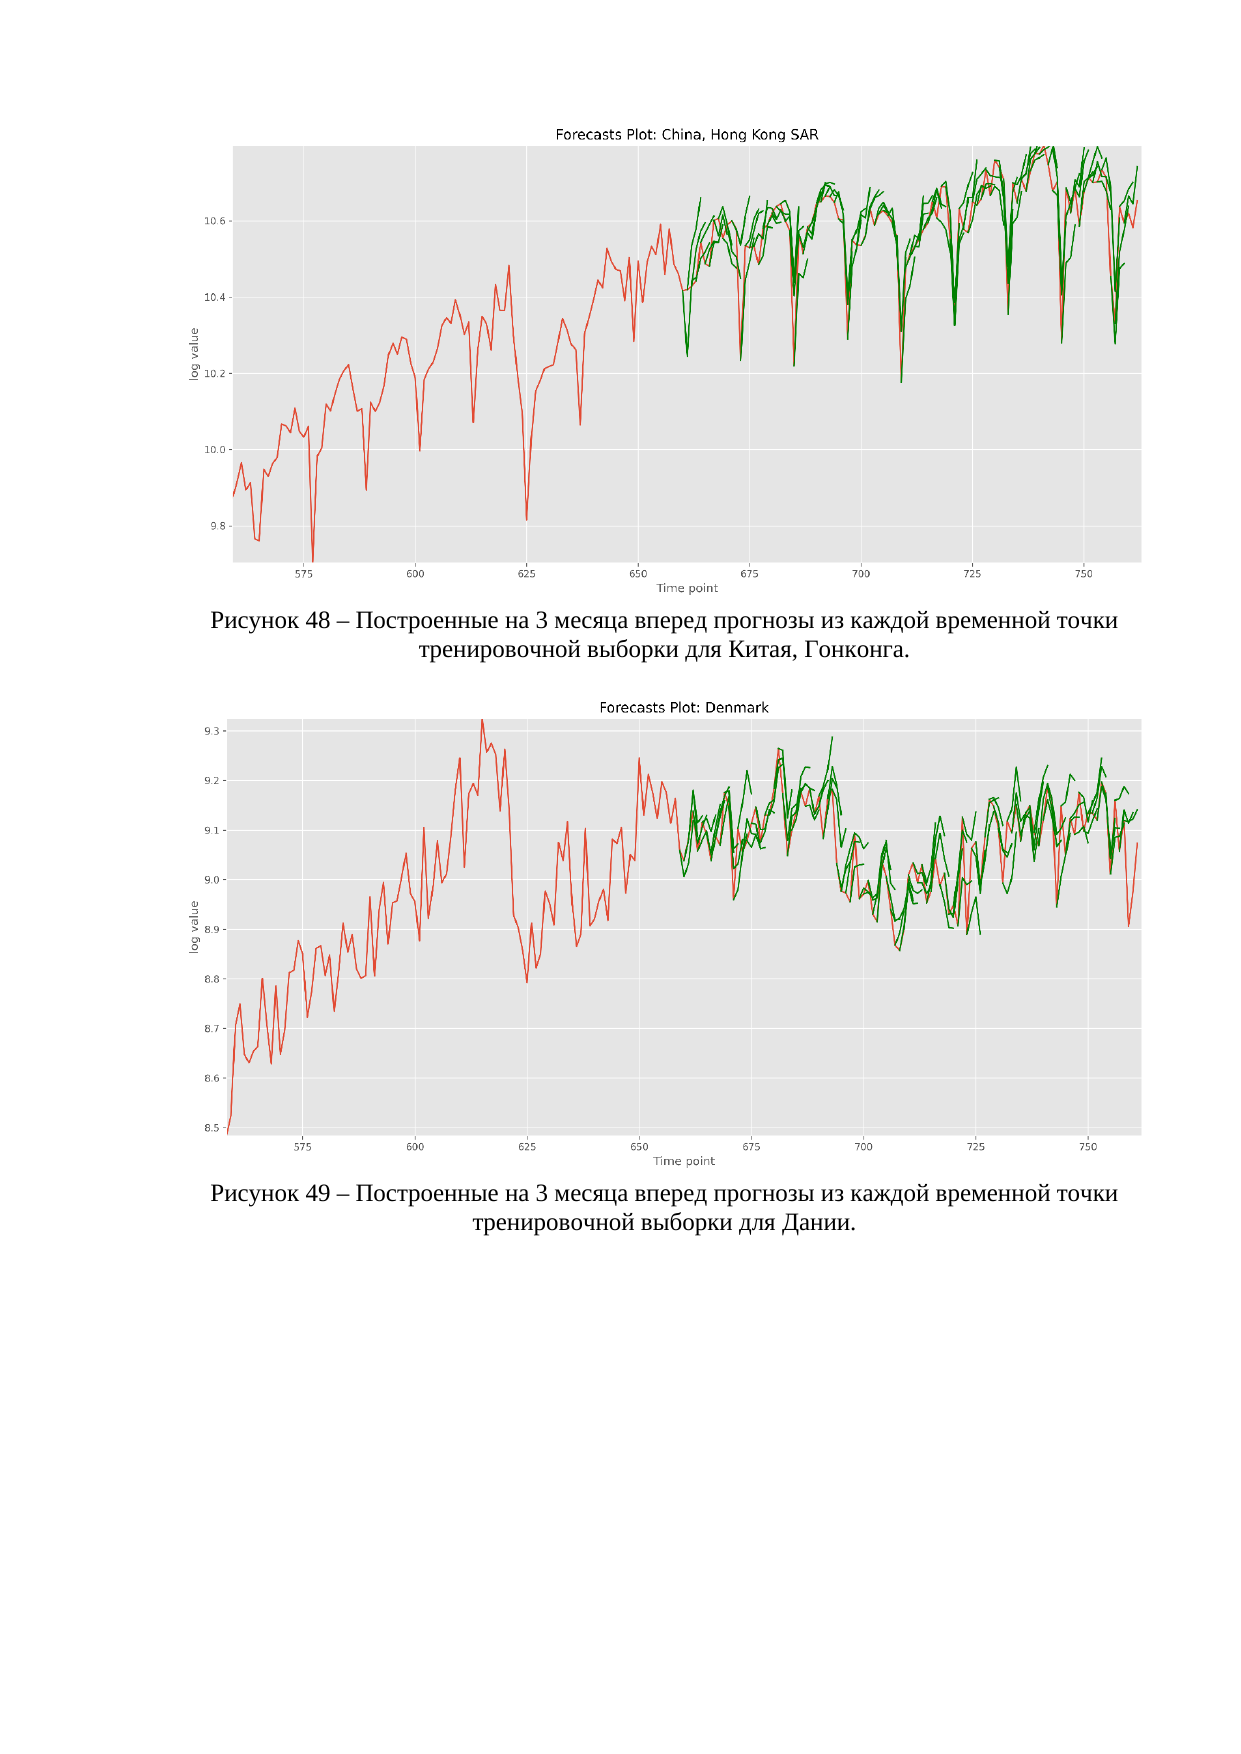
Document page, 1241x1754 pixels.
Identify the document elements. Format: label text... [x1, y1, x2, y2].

picture [177, 691, 1152, 1179]
text Рисунок 49 – Построенные на 3 месяца вперед прогнозы из каждой временной точки тренировочной выборки для Дании. [177, 1179, 1152, 1236]
picture [177, 118, 1152, 606]
text Рисунок 48 – Построенные на 3 месяца вперед прогнозы из каждой временной точки тренировочной выборки для Китая, Гонконга. [177, 606, 1152, 663]
